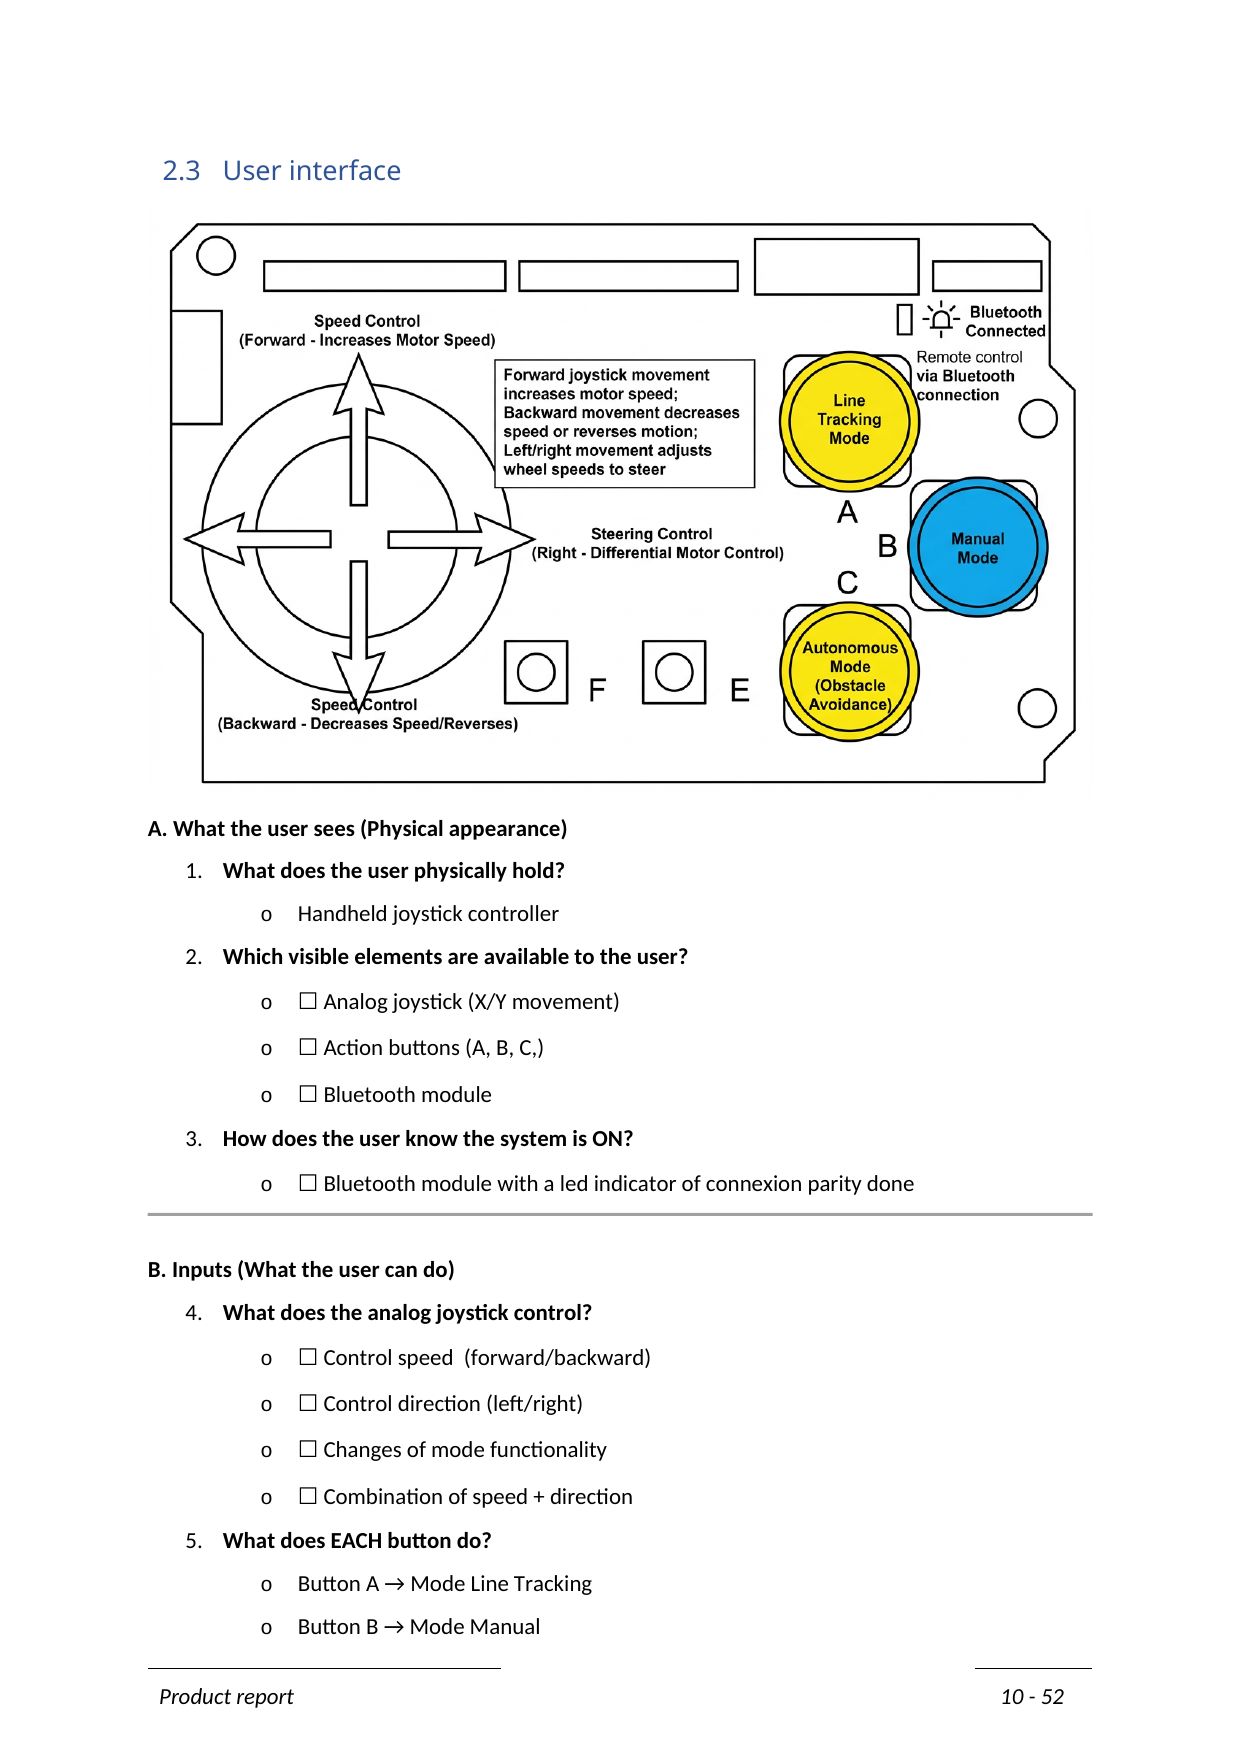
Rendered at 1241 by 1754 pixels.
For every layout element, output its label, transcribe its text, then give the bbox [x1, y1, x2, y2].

list ☐ Control speed (forward/backward) [260, 1341, 1093, 1372]
list ☐ Combination of speed + direction [260, 1480, 1093, 1511]
list ☐ Control direction (left/right) [260, 1387, 1093, 1418]
list How does the user know the system is ON? [185, 1124, 1093, 1152]
list ☐ Analog joystick (X/Y movement) [260, 985, 1093, 1016]
list What does the user physically hold? [185, 856, 1093, 884]
text A. What the user sees (Physical appearance) [148, 814, 1093, 842]
list ☐ Bluetooth module with a led indicator of connexion parity done [260, 1167, 1093, 1198]
text B. Inputs (What the user can do) [148, 1256, 1093, 1283]
list Which visible elements are available to the user? [185, 942, 1093, 970]
list What does EACH button do? [185, 1526, 1093, 1554]
list ☐ Changes of mode functionality [260, 1433, 1093, 1465]
list Handheld joystick controller [260, 899, 1093, 928]
list Button B → Mode Manual [260, 1612, 1093, 1640]
list ☐ Action buttons (A, B, C,) [260, 1031, 1093, 1063]
list ☐ Bluetooth module [260, 1078, 1093, 1109]
list What does the analog joystick control? [185, 1298, 1093, 1326]
list Button A → Mode Line Tracking [260, 1569, 1093, 1597]
picture [147, 204, 1093, 799]
subtitle User interface [162, 152, 1093, 189]
